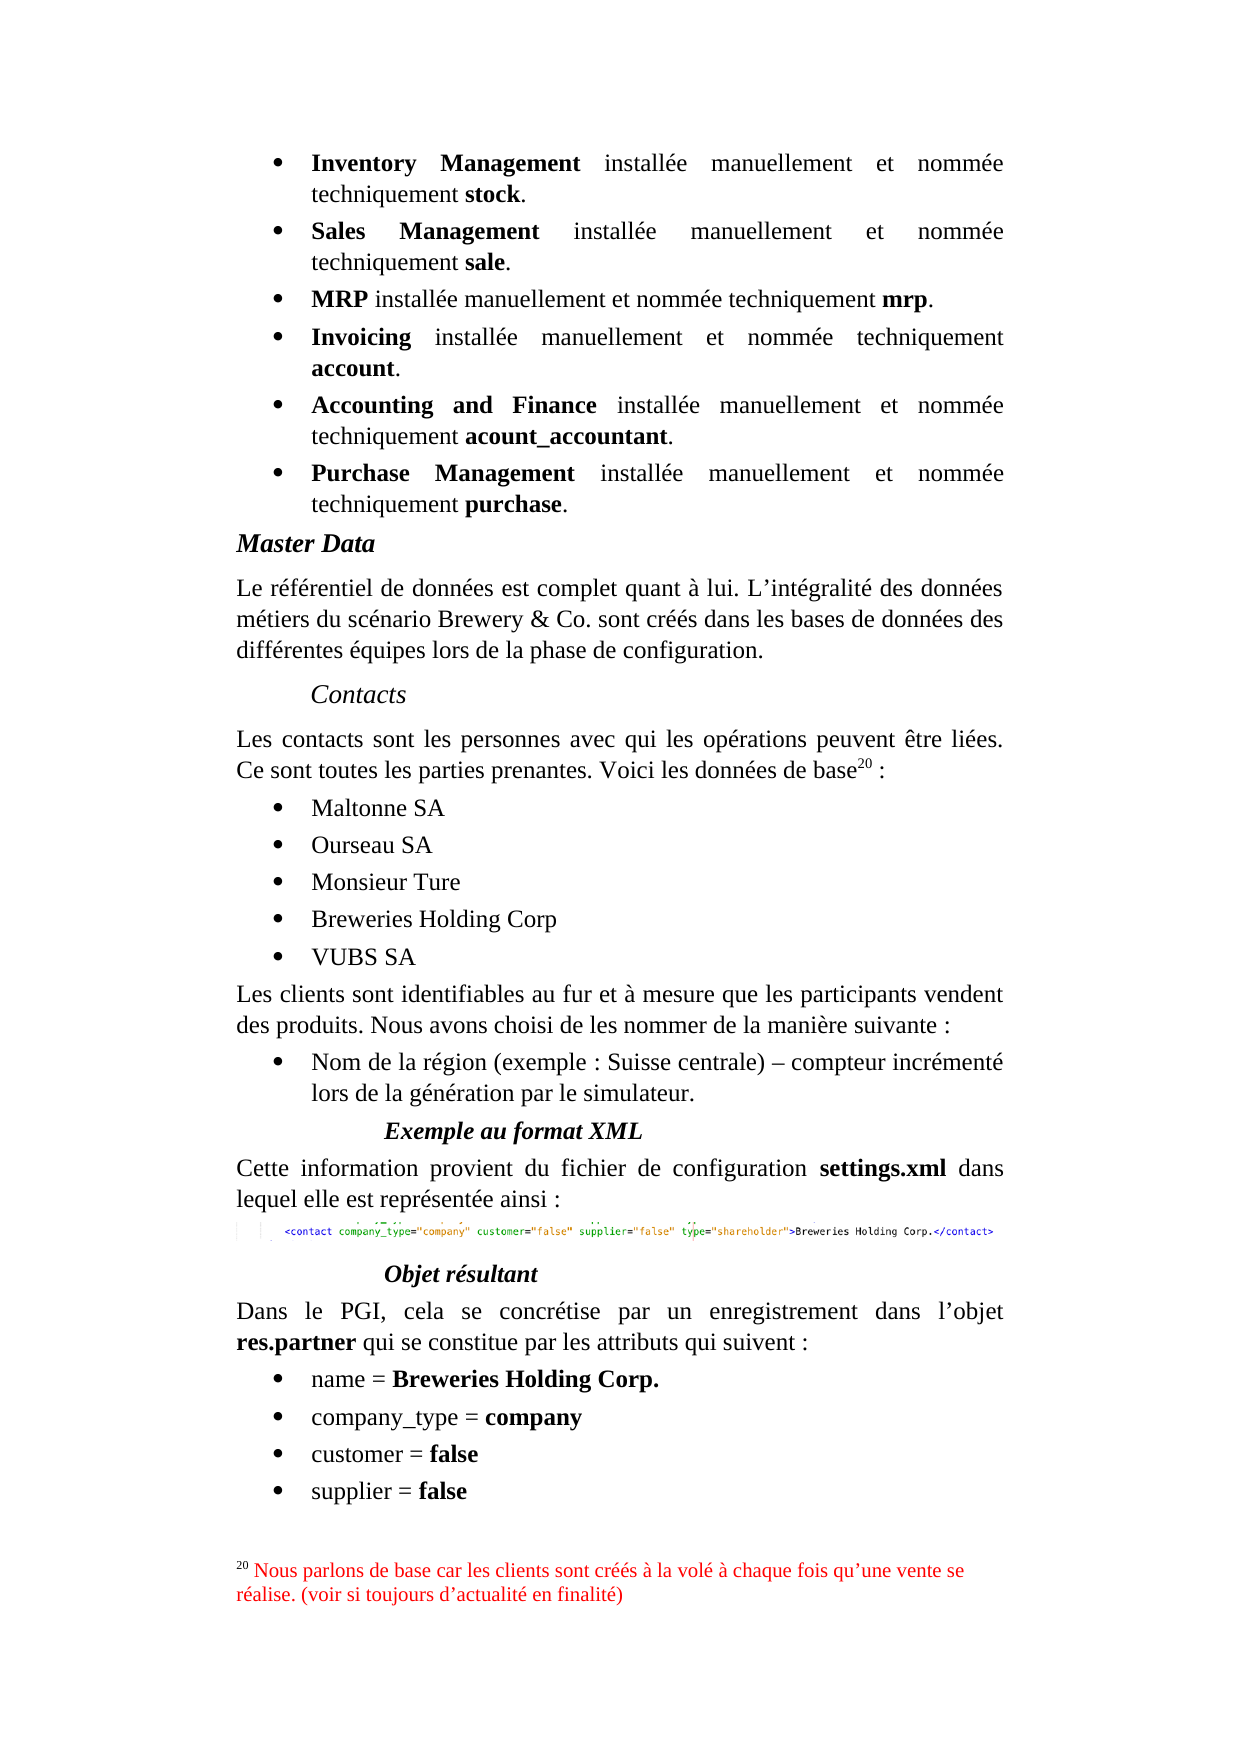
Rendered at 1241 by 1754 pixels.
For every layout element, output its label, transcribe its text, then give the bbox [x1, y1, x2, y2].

text Cette information provient du fichier de configuration settings.xml dans lequel elle est représentée ainsi : [236, 1153, 1004, 1213]
text Objet résultant [384, 1259, 1004, 1287]
list customer = false [274, 1439, 1004, 1468]
text Les clients sont identifiables au fur et à mesure que les participants vendent des produits. Nous avons choisi de les nommer de la manière suivante : [236, 979, 1004, 1039]
list company_type = company [274, 1402, 1004, 1430]
text Le référentiel de données est complet quant à lui. L’intégralité des données métiers du scénario Brewery & Co. sont créés dans les bases de données des différentes équipes lors de la phase de configuration. [236, 573, 1004, 663]
list Invoicing installée manuellement et nommée techniquement account. [274, 322, 1004, 381]
list Accounting and Finance installée manuellement et nommée techniquement acount_accountant. [274, 390, 1004, 450]
list name = Breweries Holding Corp. [274, 1364, 1004, 1393]
list MRP installée manuellement et nommée techniquement mrp. [274, 284, 1004, 313]
list Sales Management installée manuellement et nommée techniquement sale. [274, 216, 1004, 276]
text Master Data [236, 527, 1004, 558]
text Dans le PGI, cela se concrétise par un enregistrement dans l’objet res.partner qui se constitue par les attributs qui suivent : [236, 1296, 1004, 1356]
list Breweries Holding Corp [274, 904, 1004, 933]
list Purchase Management installée manuellement et nommée techniquement purchase. [274, 458, 1004, 518]
text Exemple au format XML [384, 1116, 1004, 1144]
text Les contacts sont les personnes avec qui les opérations peuvent être liées. Ce sont toutes les parties prenantes. Voici les données de base : [236, 724, 1004, 784]
list Maltonne SA [274, 793, 1004, 821]
list Monsieur Ture [274, 867, 1004, 896]
picture [236, 1222, 1004, 1241]
text Contacts [310, 678, 1004, 709]
list Ourseau SA [274, 830, 1004, 859]
list Inventory Management installée manuellement et nommée techniquement stock. [274, 148, 1004, 207]
list VUBS SA [274, 942, 1004, 971]
list Nom de la région (exemple : Suisse centrale) – compteur incrémenté lors de la génération par le simulateur. [274, 1047, 1004, 1107]
list supplier = false [274, 1476, 1004, 1505]
